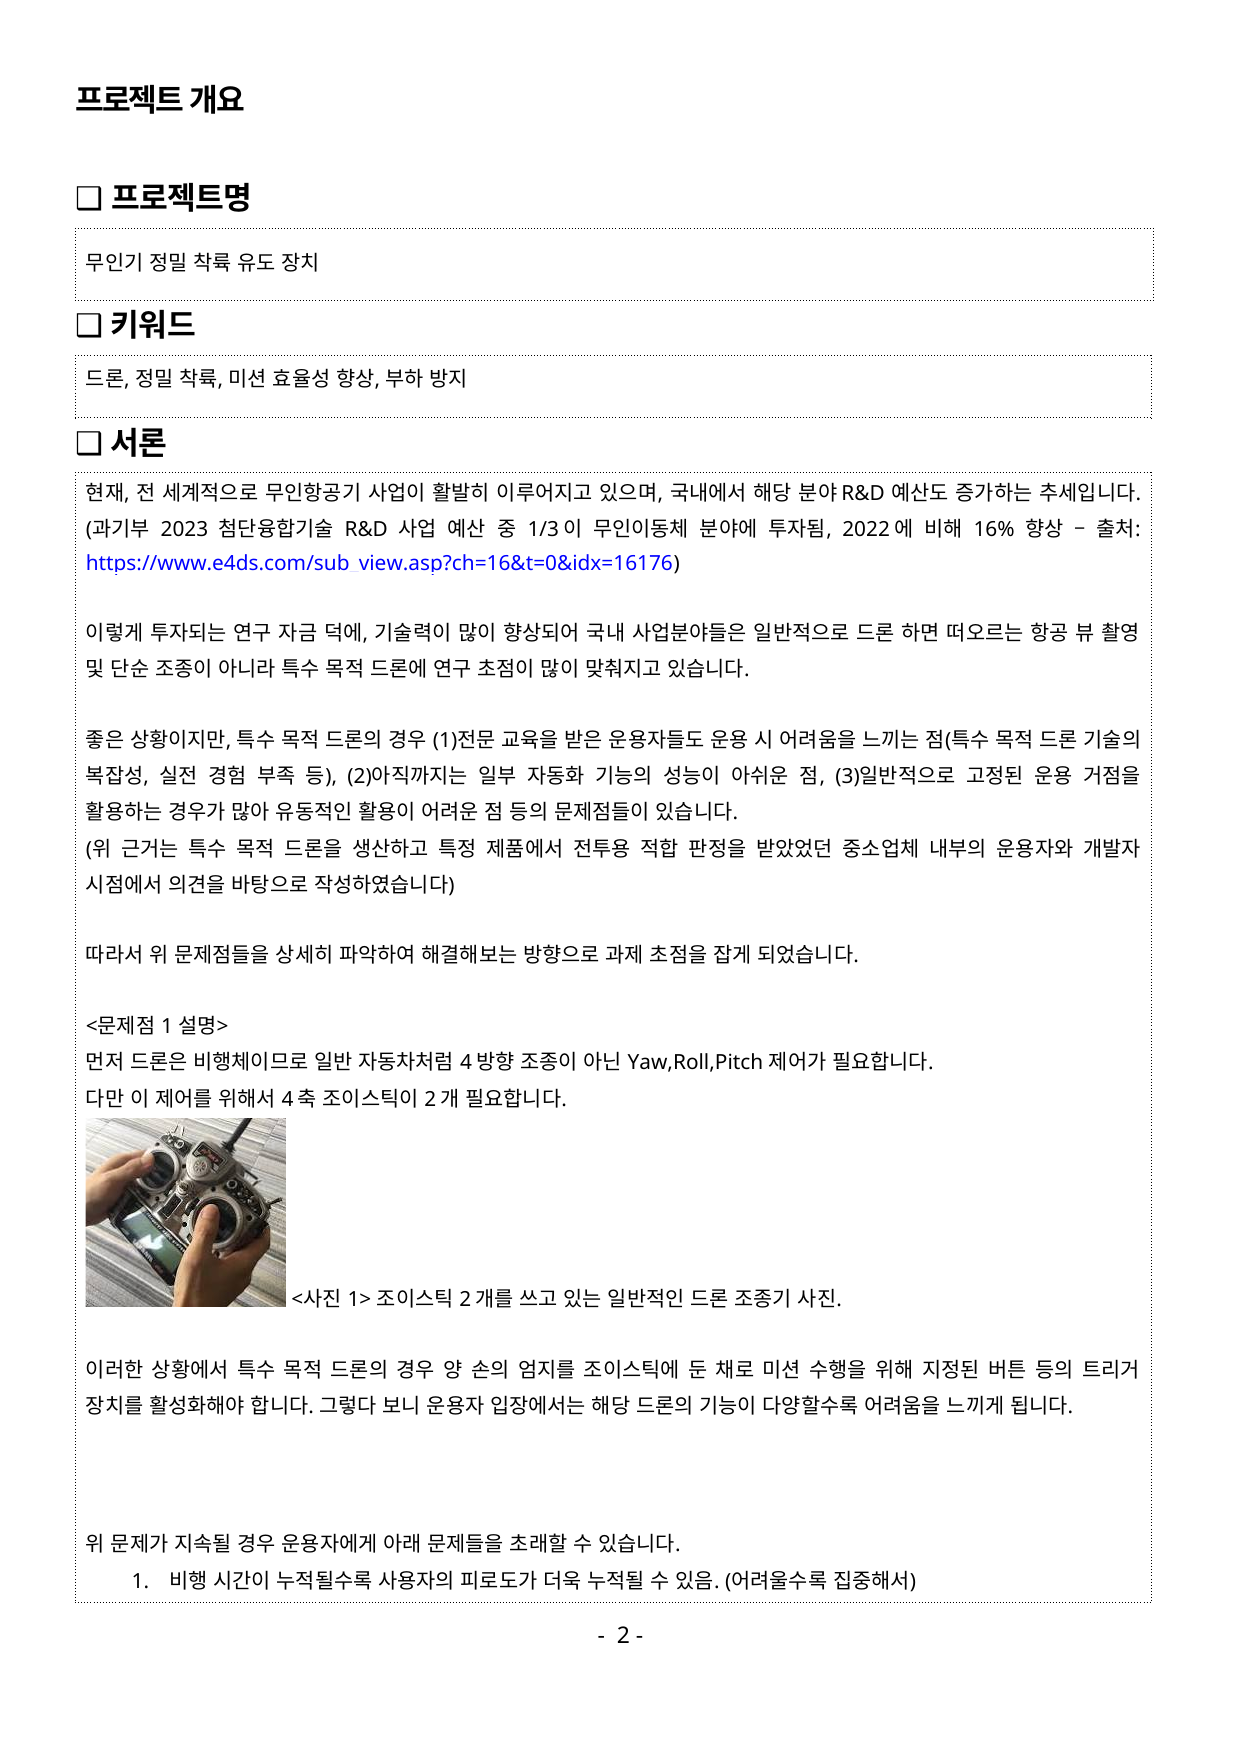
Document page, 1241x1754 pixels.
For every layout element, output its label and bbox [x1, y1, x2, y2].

table_header [75, 472, 1152, 1602]
table_header [75, 228, 1153, 300]
picture [85, 1118, 286, 1307]
table_header [75, 355, 1152, 417]
